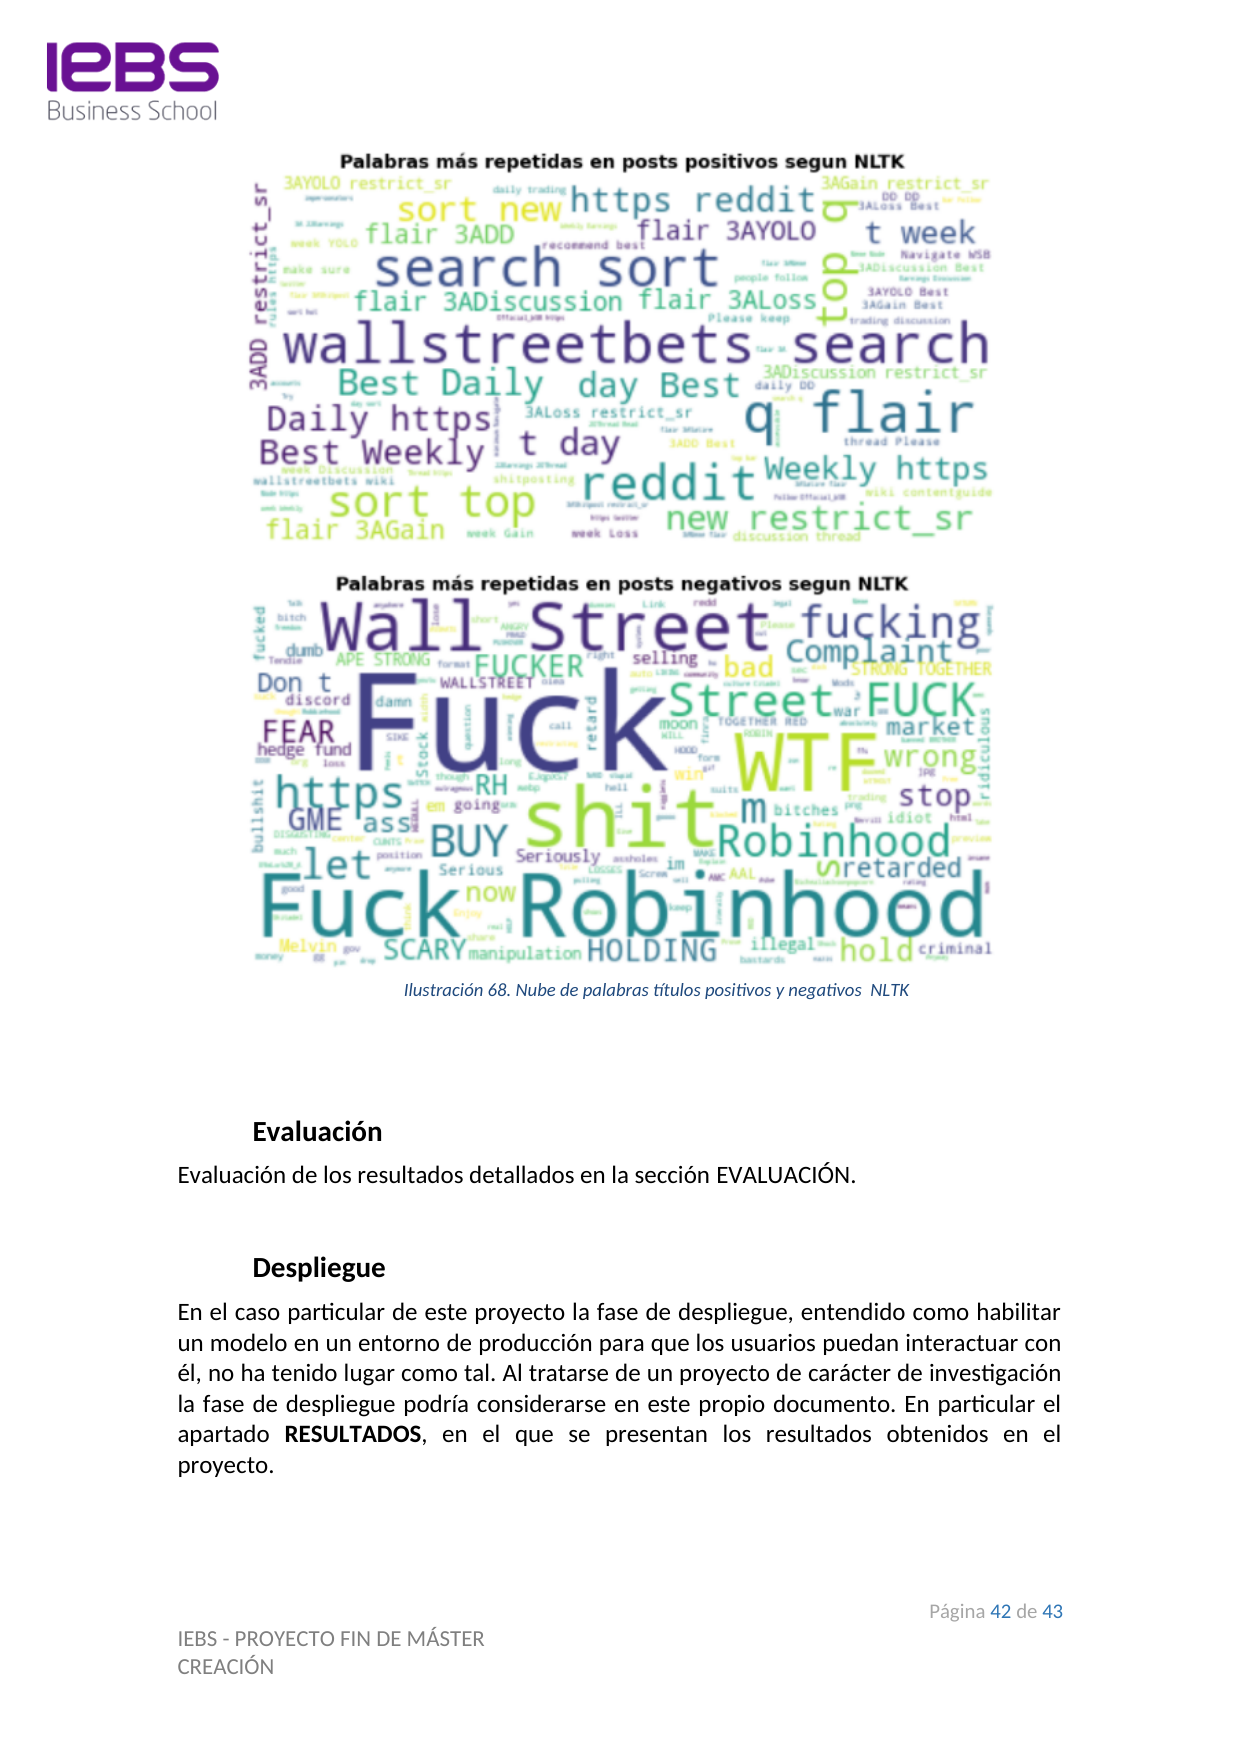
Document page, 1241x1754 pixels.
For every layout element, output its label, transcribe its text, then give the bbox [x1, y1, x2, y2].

subtitle Despliegue [177, 1249, 1063, 1285]
text Ilustración 68. Nube de palabras títulos positivos y negativos NLTK [177, 979, 1063, 1002]
picture [21, 20, 1007, 979]
subtitle Evaluación [177, 1113, 1063, 1148]
text Evaluación de los resultados detallados en la sección EVALUACIÓN. [177, 1159, 1063, 1190]
text En el caso particular de este proyecto la fase de despliegue, entendido como habilitar un modelo en un entorno de producción para que los usuarios puedan interactuar con él, no ha tenido lugar como tal. Al tratarse de un proyecto de carácter de investigación la fase de despliegue podría considerarse en este propio documento. En particular el apartado RESULTADOS, en el que se presentan los resultados obtenidos en el proyecto. [177, 1296, 1063, 1479]
